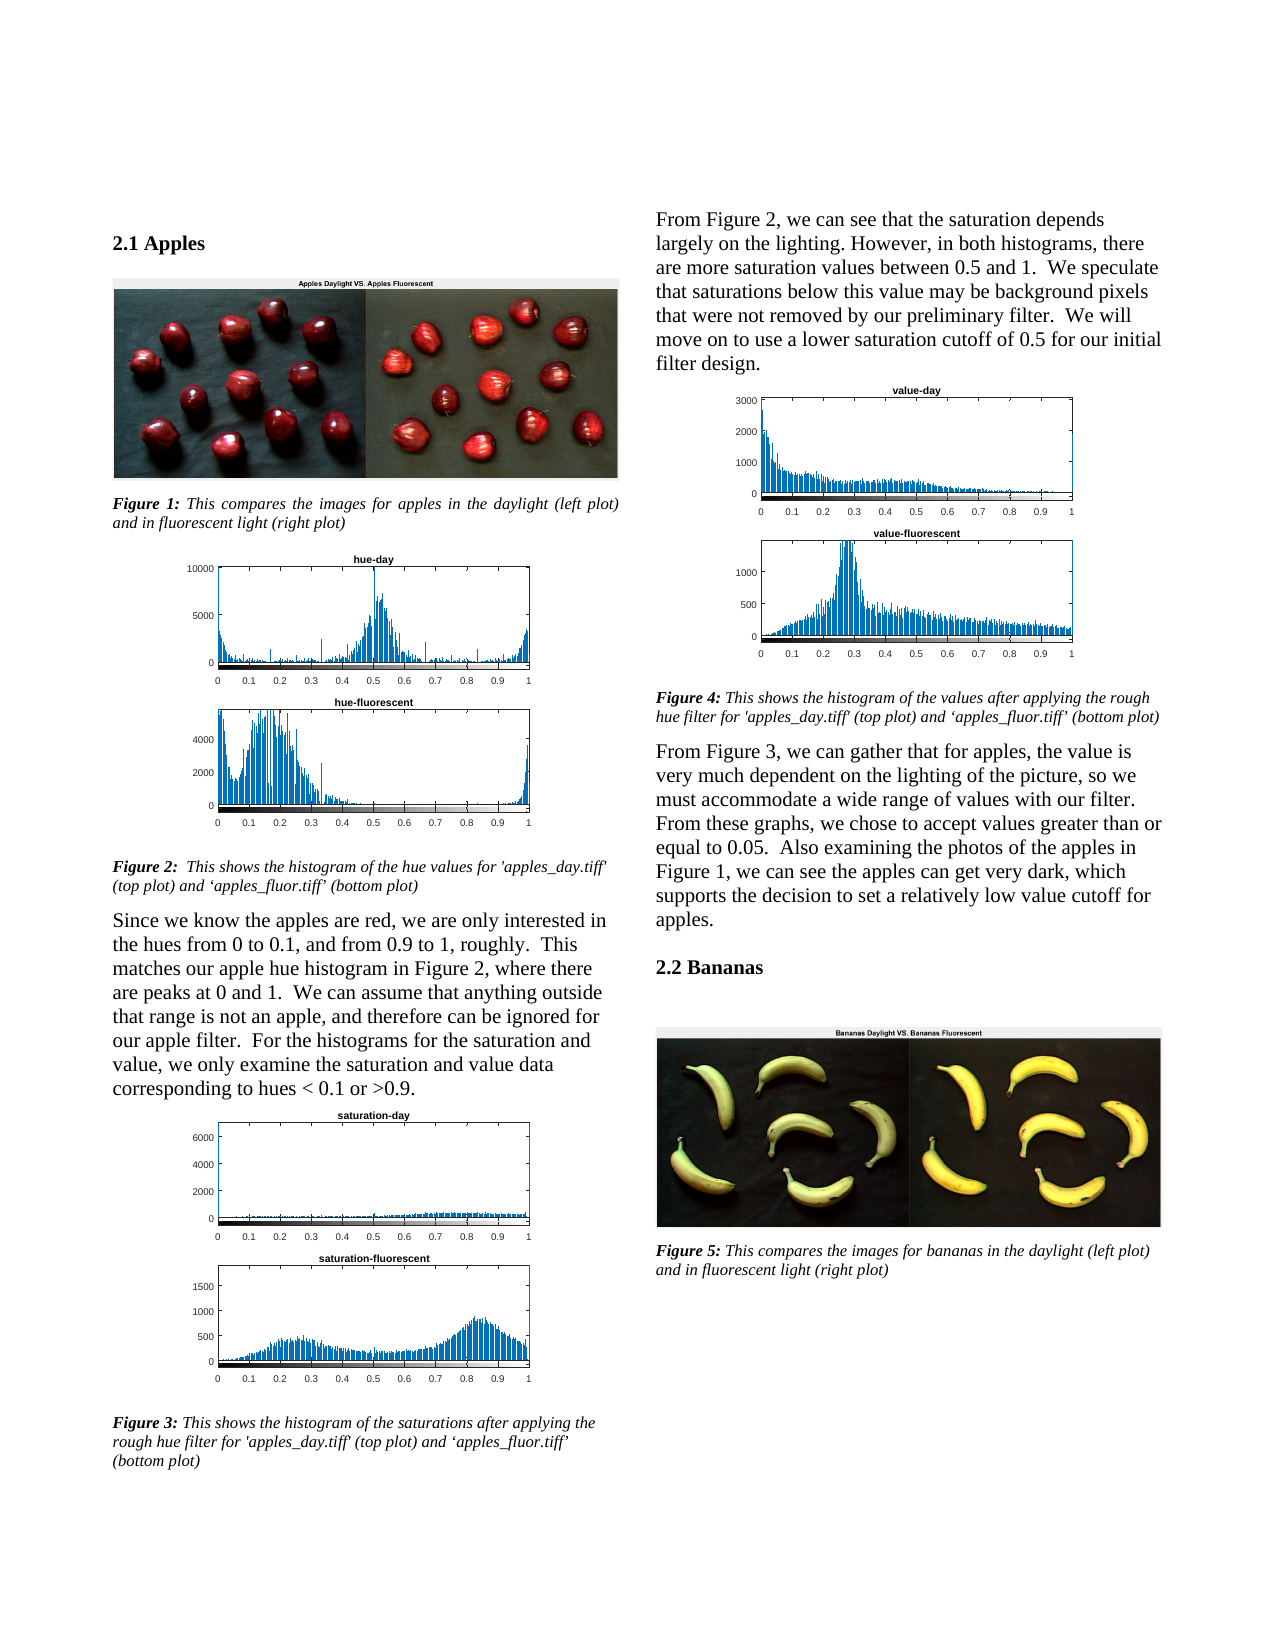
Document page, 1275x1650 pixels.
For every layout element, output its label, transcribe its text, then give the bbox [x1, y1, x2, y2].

picture [112, 278, 620, 481]
text 2.2 Bananas [656, 955, 1162, 979]
text Figure 1: This compares the images for apples in the daylight (left plot) and in fluorescent light (right plot) [112, 493, 619, 532]
text Figure 4: This shows the histogram of the values after applying the rough hue filter for 'apples_day.tiff' (top plot) and ‘apples_fluor.tiff’ (bottom plot) [656, 688, 1162, 726]
text Figure 2: This shows the histogram of the hue values for 'apples_day.tiff' (top plot) and ‘apples_fluor.tiff’ (bottom plot) [112, 857, 619, 895]
text Figure 5: This compares the images for bananas in the daylight (left plot) and in fluorescent light (right plot) [656, 1240, 1162, 1279]
text 2.1 Apples [112, 231, 619, 255]
text Figure 3: This shows the histogram of the saturations after applying the rough hue filter for 'apples_day.tiff' (top plot) and ‘apples_fluor.tiff’ (bottom plot) [112, 1413, 619, 1470]
text Since we know the apples are red, we are only interested in the hues from 0 to 0.1, and from 0.9 to 1, roughly. This matches our apple hue histogram in Figure 2, where there are peaks at 0 and 1. We can assume that anything outside that range is not an apple, and therefore can be ignored for our apple filter. For the histograms for the saturation and value, we only examine the saturation and value data corresponding to hues < 0.1 or >0.9. [112, 908, 619, 1100]
text From Figure 2, we can see that the saturation depends largely on the lighting. However, in both histograms, there are more saturation values between 0.5 and 1. We speculate that saturations below this value may be background pixels that were not removed by our preliminary filter. We will move on to use a lower saturation cutoff of 0.5 for our initial filter design. [656, 207, 1162, 375]
text From Figure 3, we can gather that for apples, the value is very much dependent on the lighting of the picture, so we must accommodate a wide range of values with our filter. From these graphs, we chose to accept values greater than or equal to 0.05. Also examining the photos of the apples in Figure 1, we can see the apples can get very dark, which supports the decision to set a relatively low value cutoff for apples. [656, 738, 1162, 931]
picture [655, 1027, 1163, 1228]
